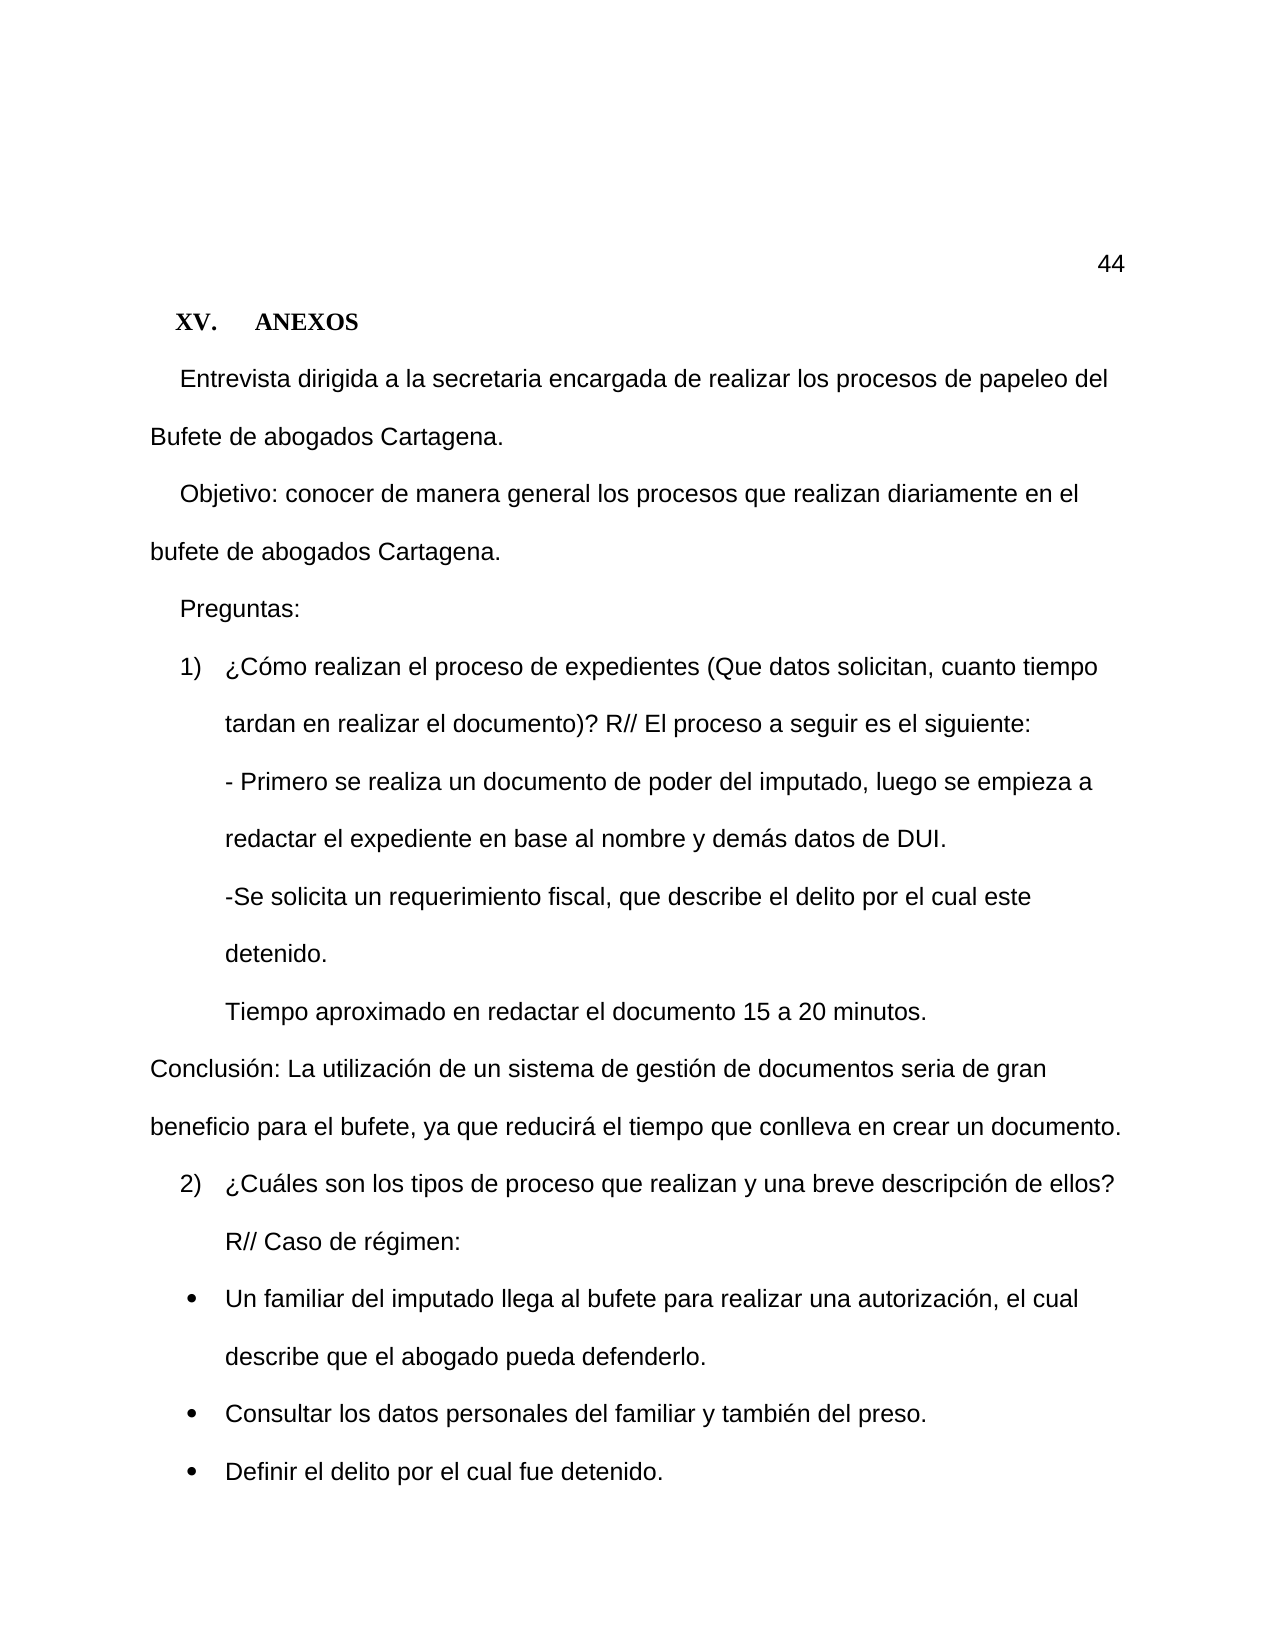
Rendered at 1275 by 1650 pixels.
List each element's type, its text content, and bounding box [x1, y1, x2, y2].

list Un familiar del imputado llega al bufete para realizar una autorización, el cual describe que el abogado pueda defenderlo. [187, 1284, 1125, 1371]
list ¿Cómo realizan el proceso de expedientes (Que datos solicitan, cuanto tiempo tardan en realizar el documento)? R// El proceso a seguir es el siguiente: [179, 652, 1125, 738]
list Definir el delito por el cual fue detenido. [187, 1457, 1125, 1486]
list ¿Cuáles son los tipos de proceso que realizan y una breve descripción de ellos? [179, 1169, 1125, 1198]
text Preguntas: [150, 594, 1125, 623]
text Tiempo aproximado en redactar el documento 15 a 20 minutos. [150, 997, 1125, 1026]
subtitle ANEXOS [217, 307, 1125, 336]
text Objetivo: conocer de manera general los procesos que realizan diariamente en el bufete de abogados Cartagena. [150, 479, 1125, 566]
text Entrevista dirigida a la secretaria encargada de realizar los procesos de papeleo del Bufete de abogados Cartagena. [150, 364, 1125, 451]
text Conclusión: La utilización de un sistema de gestión de documentos seria de gran beneficio para el bufete, ya que reducirá el tiempo que conlleva en crear un documento. [150, 1054, 1125, 1141]
list Consultar los datos personales del familiar y también del preso. [187, 1399, 1125, 1428]
list R// Caso de régimen: [225, 1227, 1125, 1256]
list - Primero se realiza un documento de poder del imputado, luego se empieza a redactar el expediente en base al nombre y demás datos de DUI. [225, 767, 1125, 853]
list -Se solicita un requerimiento fiscal, que describe el delito por el cual este detenido. [225, 882, 1125, 968]
